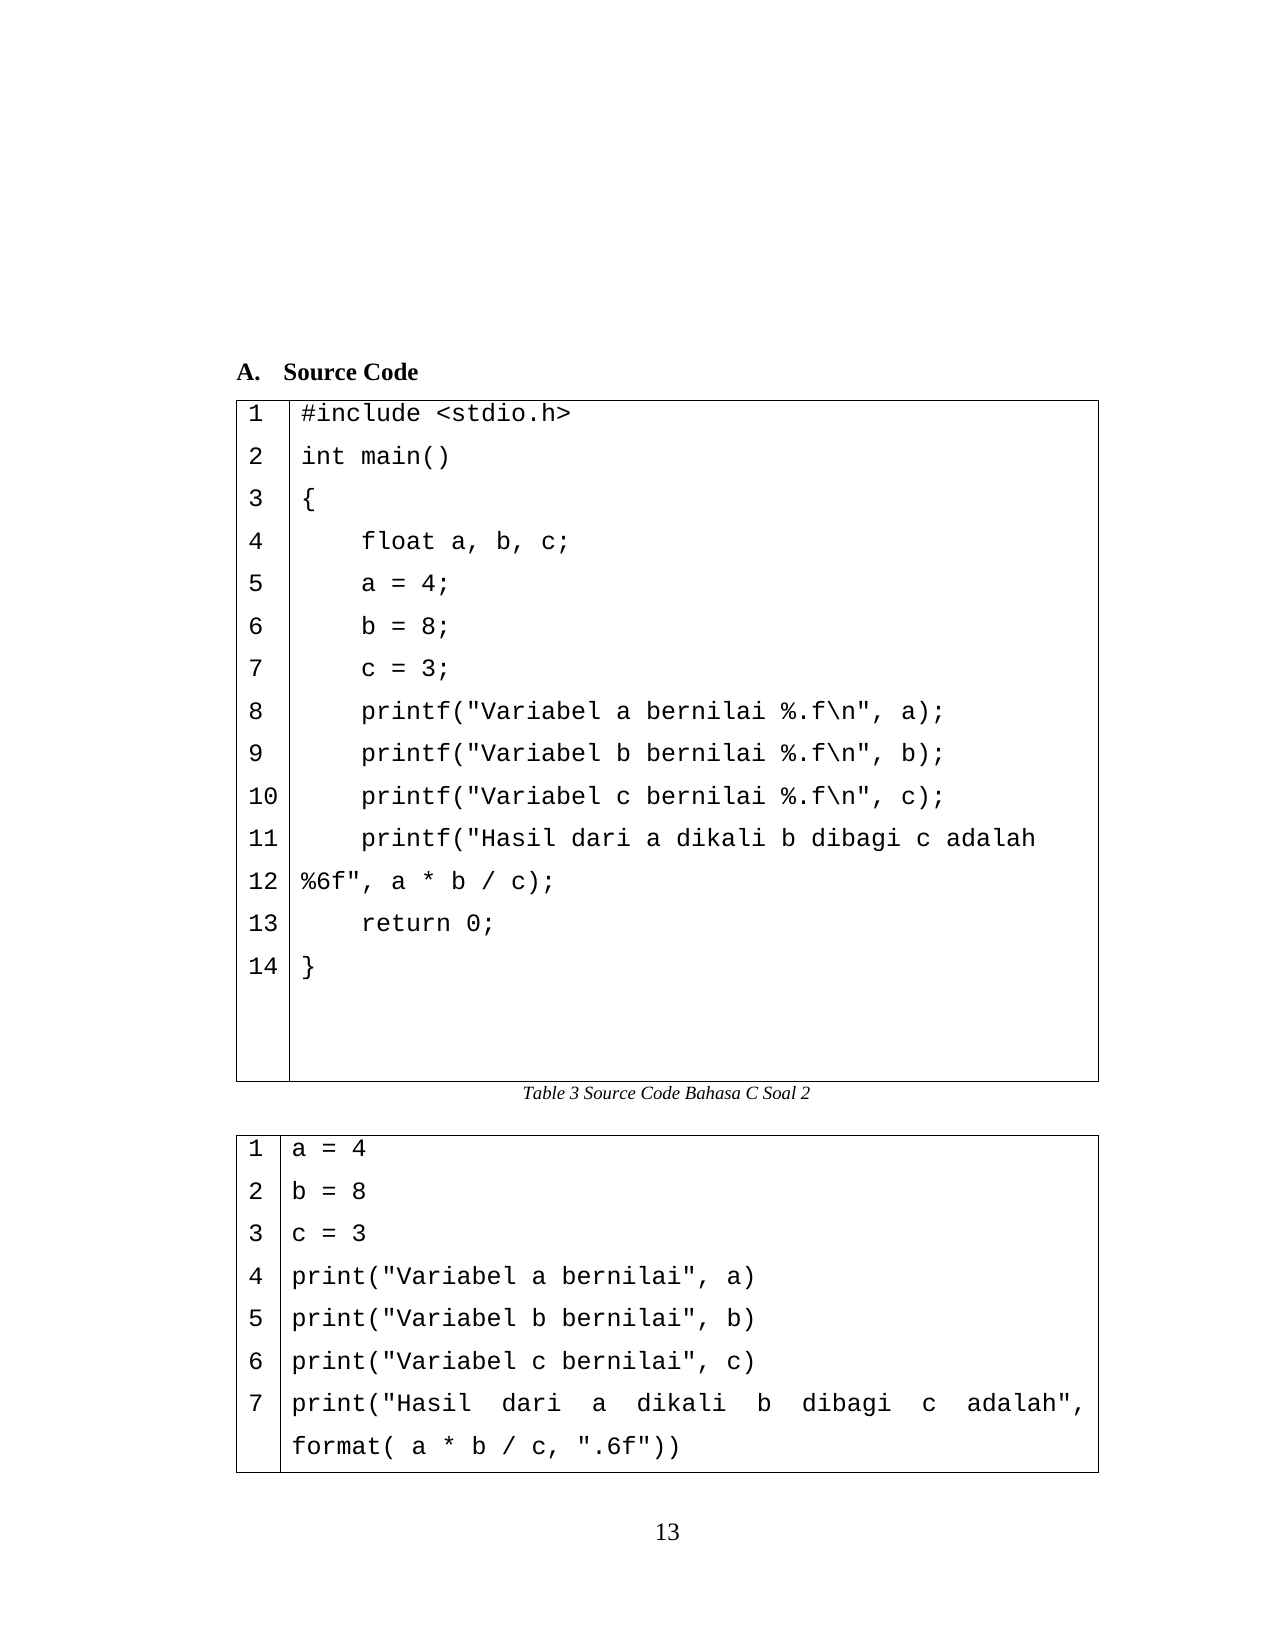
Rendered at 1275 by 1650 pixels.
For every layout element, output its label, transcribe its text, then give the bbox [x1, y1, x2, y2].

table_header 1 2 3 4 5 6 7 8 [237, 1136, 280, 1472]
subtitle Source Code [236, 357, 1098, 385]
text Table 3 Source Code Bahasa C Soal 2 [236, 1082, 1098, 1103]
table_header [281, 1136, 1098, 1472]
table_header 1 2 3 4 5 6 7 8 9 10 11 12 13 14 [237, 401, 289, 1081]
table_header #include <stdio.h> int main() { float a, b, c; a = 4; b = 8; c = 3; printf("Variabel a bernilai %.f\n", a); printf("Variabel b bernilai %.f\n", b); printf("Variabel c bernilai %.f\n", c); printf("Hasil dari a dikali b dibagi c adalah %6f", a * b / c); return 0; } [290, 401, 1098, 1081]
